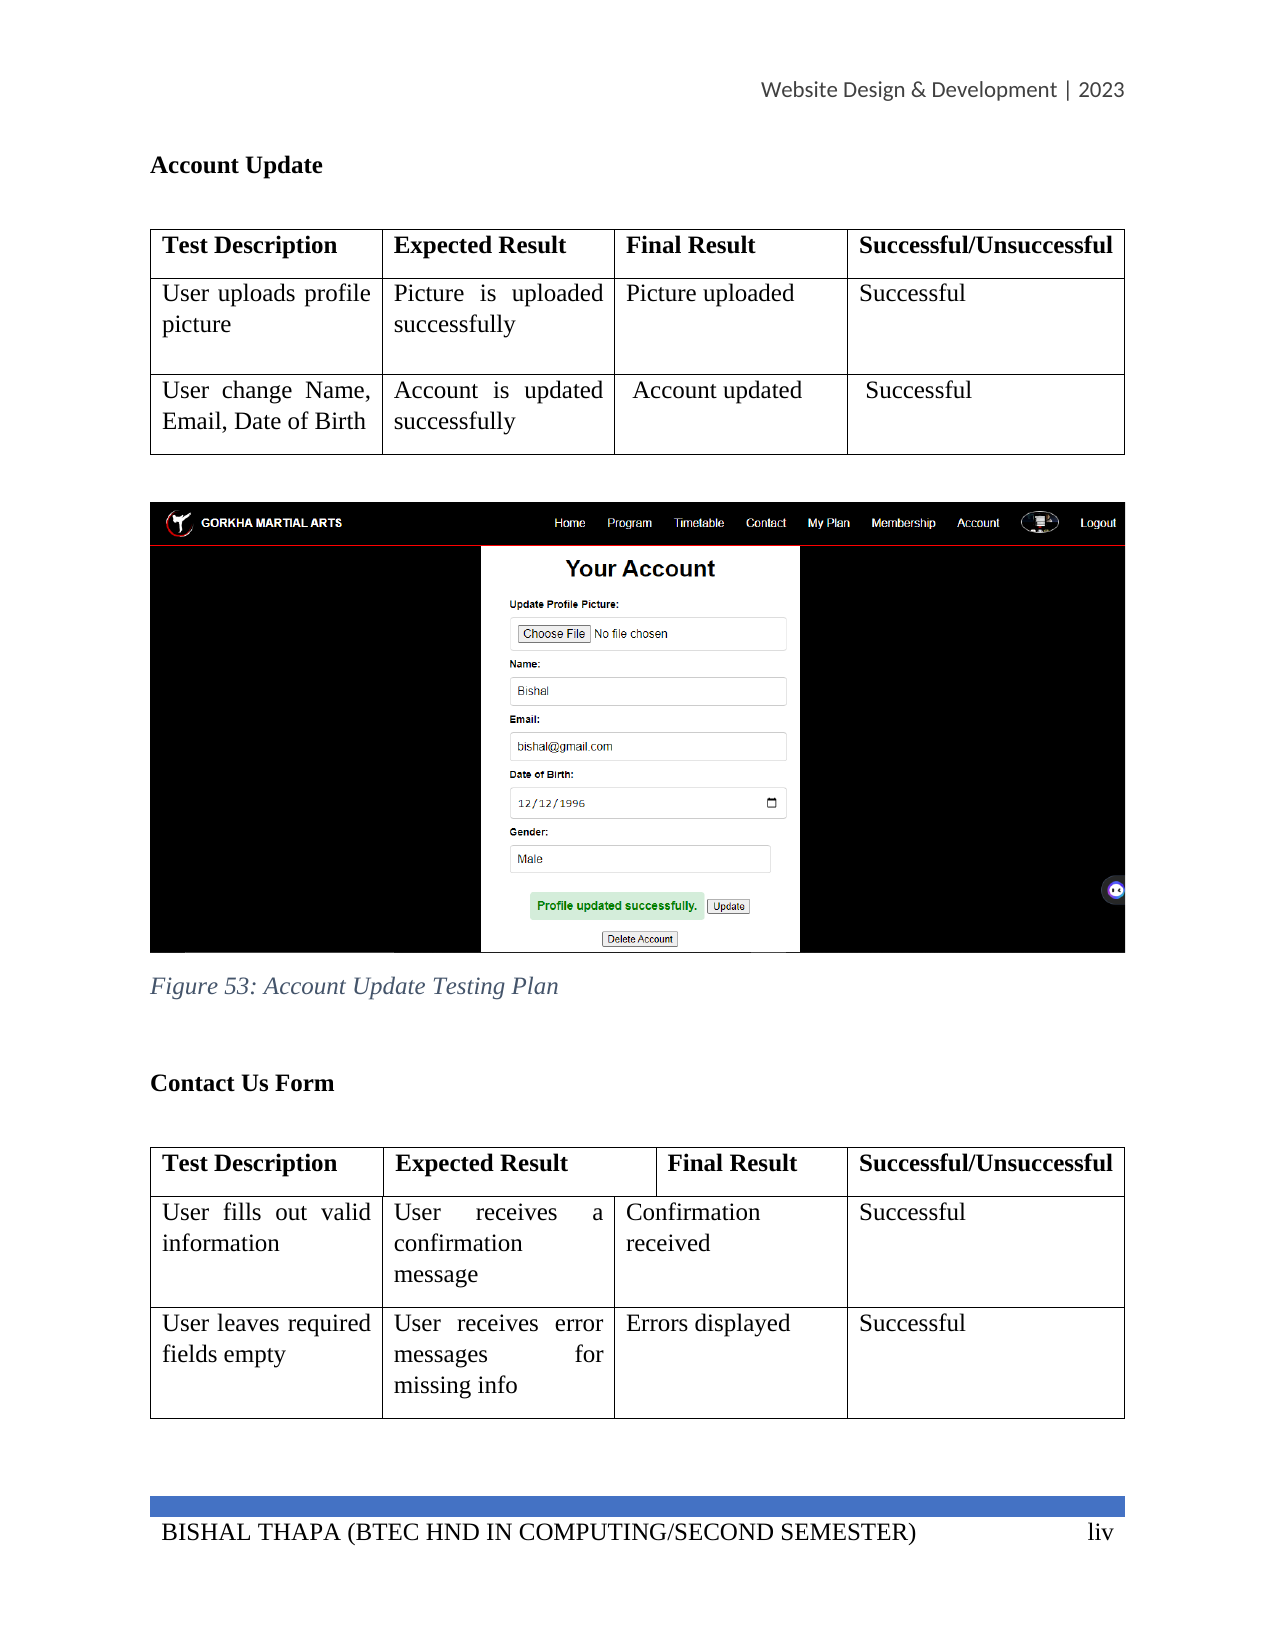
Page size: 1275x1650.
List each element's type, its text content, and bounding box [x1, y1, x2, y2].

table_cell User fills out valid information [151, 1197, 382, 1307]
table_cell Errors displayed [615, 1308, 847, 1418]
table_header Final Result [615, 230, 847, 277]
table_header Test Description [151, 1148, 383, 1196]
table_cell Confirmation received [615, 1197, 847, 1307]
table_cell Picture is uploaded successfully [383, 279, 614, 374]
table_cell User leaves required fields empty [151, 1308, 382, 1418]
picture [150, 502, 1125, 953]
text Figure 53: Account Update Testing Plan [150, 971, 1125, 1000]
table_cell Account is updated successfully [383, 375, 614, 454]
table_header Expected Result [383, 230, 614, 277]
table_header Expected Result [384, 1148, 656, 1196]
table_header Test Description [151, 230, 382, 277]
table_header Successful/Unsuccessful [848, 1148, 1124, 1196]
table_cell Successful [848, 375, 1124, 454]
subtitle Account Update [150, 150, 1125, 179]
table_cell Picture uploaded [615, 279, 847, 374]
table_cell Successful [848, 1197, 1124, 1307]
table_cell User receives error messages for missing info [383, 1308, 614, 1418]
table_cell User uploads profile picture [151, 279, 382, 374]
table_header Successful/Unsuccessful [848, 230, 1124, 277]
table_header Final Result [657, 1148, 847, 1196]
table_cell User receives a confirmation message [383, 1197, 614, 1307]
table_cell Account updated [615, 375, 847, 454]
table_cell Successful [848, 279, 1124, 374]
table_cell Successful [848, 1308, 1124, 1418]
subtitle Contact Us Form [150, 1068, 1125, 1097]
table_cell User change Name, Email, Date of Birth [151, 375, 382, 454]
